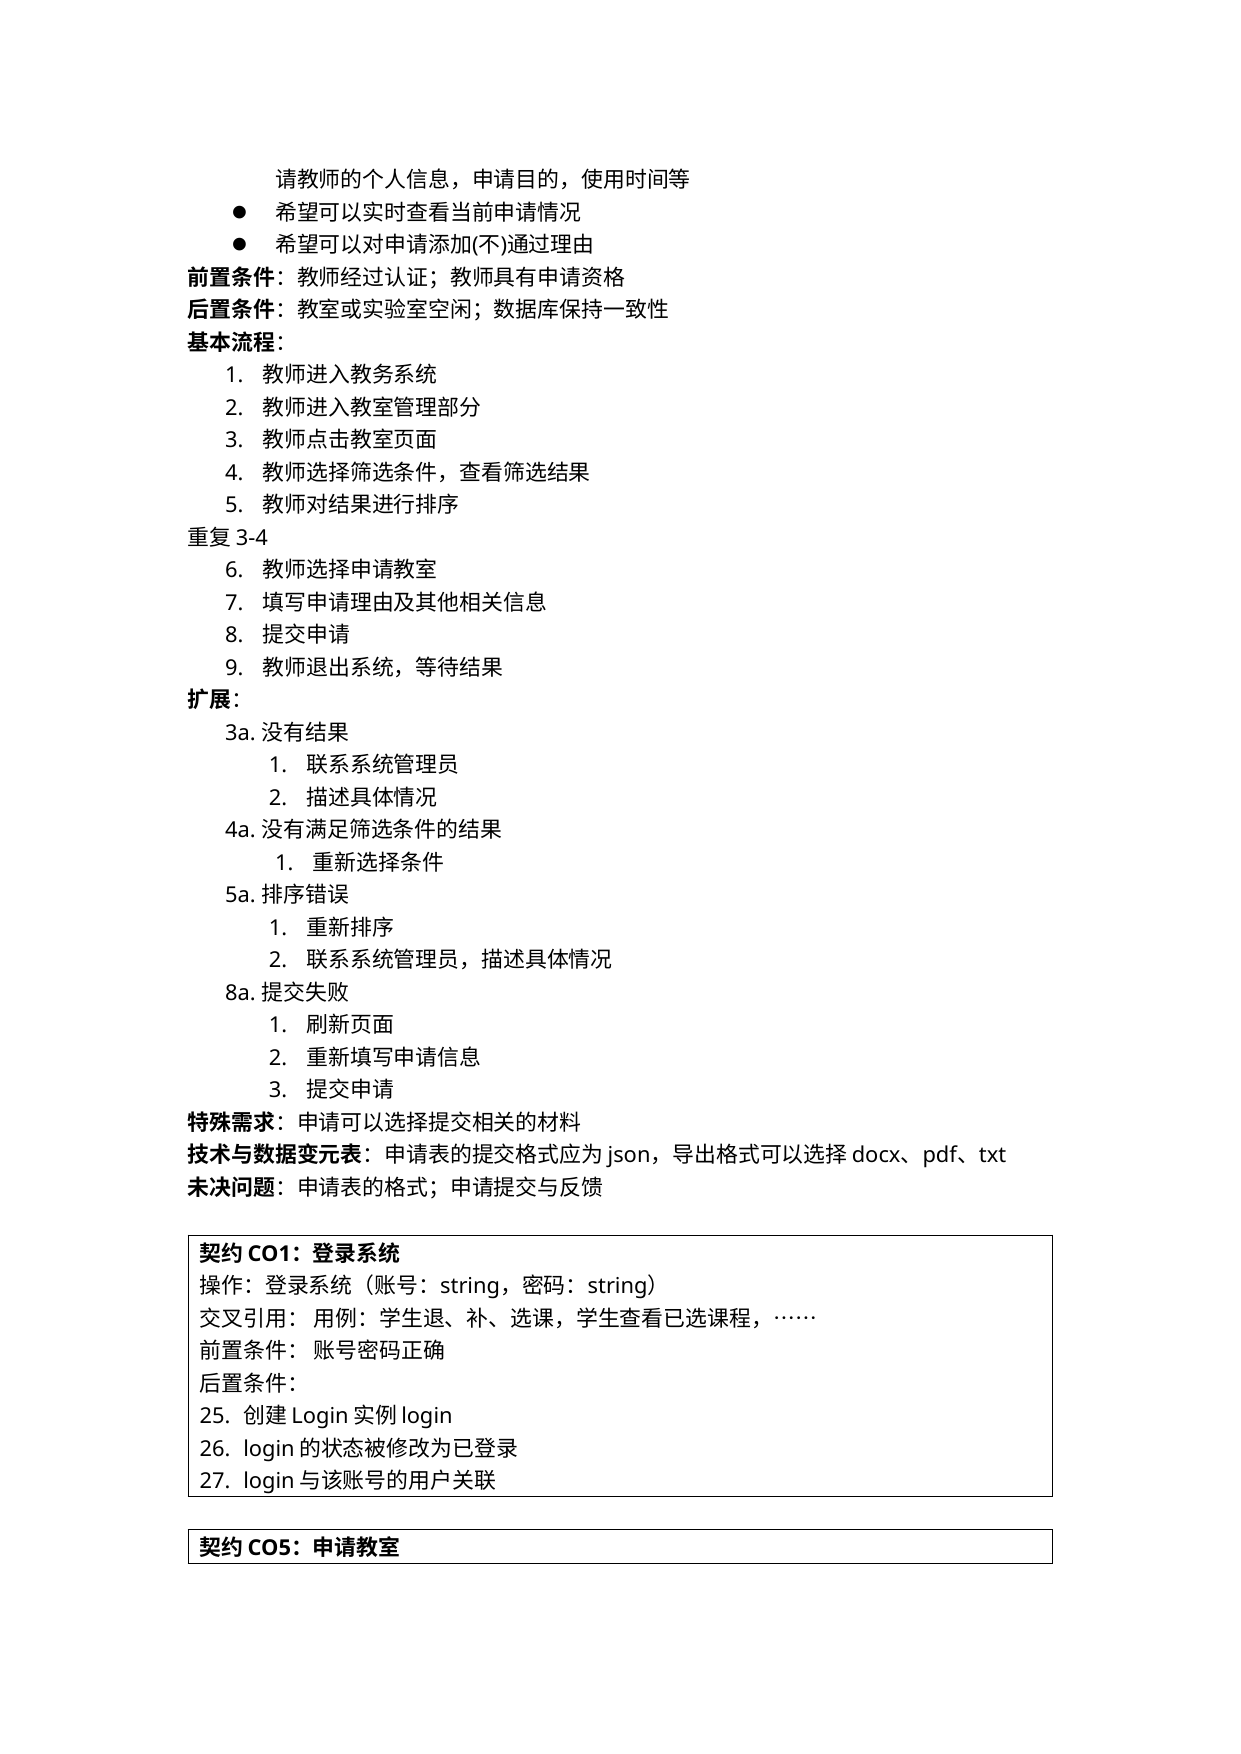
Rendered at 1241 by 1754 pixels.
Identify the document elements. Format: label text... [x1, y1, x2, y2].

list 联系系统管理员 [269, 747, 1053, 779]
list 教师进入教室管理部分 [225, 389, 1053, 422]
list 重新排序 [269, 909, 1053, 942]
text 前置条件：教师经过认证；教师具有申请资格 [187, 259, 1053, 292]
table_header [189, 1530, 1052, 1563]
list 教师选择筛选条件，查看筛选结果 [225, 454, 1053, 487]
text 扩展： [187, 682, 1053, 714]
list 重新填写申请信息 [269, 1039, 1053, 1072]
list 教师退出系统，等待结果 [225, 649, 1053, 682]
text 未决问题：申请表的格式；申请提交与反馈 [187, 1169, 1053, 1202]
text 技术与数据变元表：申请表的提交格式应为json，导出格式可以选择docx、pdf、txt [187, 1137, 1053, 1169]
list 教师对结果进行排序 [225, 487, 1053, 519]
text 后置条件：教室或实验室空闲；数据库保持一致性 [187, 292, 1053, 324]
text 基本流程： [187, 324, 1053, 357]
list 联系系统管理员，描述具体情况 [269, 942, 1053, 974]
list 填写申请理由及其他相关信息 [225, 584, 1053, 617]
text 特殊需求：申请可以选择提交相关的材料 [187, 1104, 1053, 1137]
list 教师选择申请教室 [225, 552, 1053, 584]
list 重新选择条件 [275, 844, 1053, 877]
list 教师进入教务系统 [225, 357, 1053, 389]
list 描述具体情况 [269, 779, 1053, 812]
list 提交申请 [269, 1072, 1053, 1104]
text 4a. 没有满足筛选条件的结果 [187, 812, 1053, 844]
list 希望可以对申请添加(不)通过理由 [231, 227, 1053, 259]
list 希望可以实时查看当前申请情况 [231, 194, 1053, 227]
list 提交申请 [225, 617, 1053, 649]
text 重复3-4 [187, 519, 1053, 552]
text 5a. 排序错误 [187, 877, 1053, 909]
list 教师点击教室页面 [225, 422, 1053, 454]
text 8a. 提交失败 [187, 974, 1053, 1007]
table_header 契约CO1：登录系统 操作：登录系统（账号：string，密码：string） 交叉引用： 用例：学生退、补、选课，学生查看已选课程，…… 前置条件： 账号密码正确 后置条件： 创建Login实例login login的状态被修改为已登录 login与该账号的用户关联 [189, 1236, 1052, 1496]
list 希望教师的申请包括详细信息：申请教师的个人信息，申请目的，使用时间等 [231, 162, 1053, 194]
list 刷新页面 [269, 1007, 1053, 1039]
text 3a. 没有结果 [187, 714, 1053, 747]
